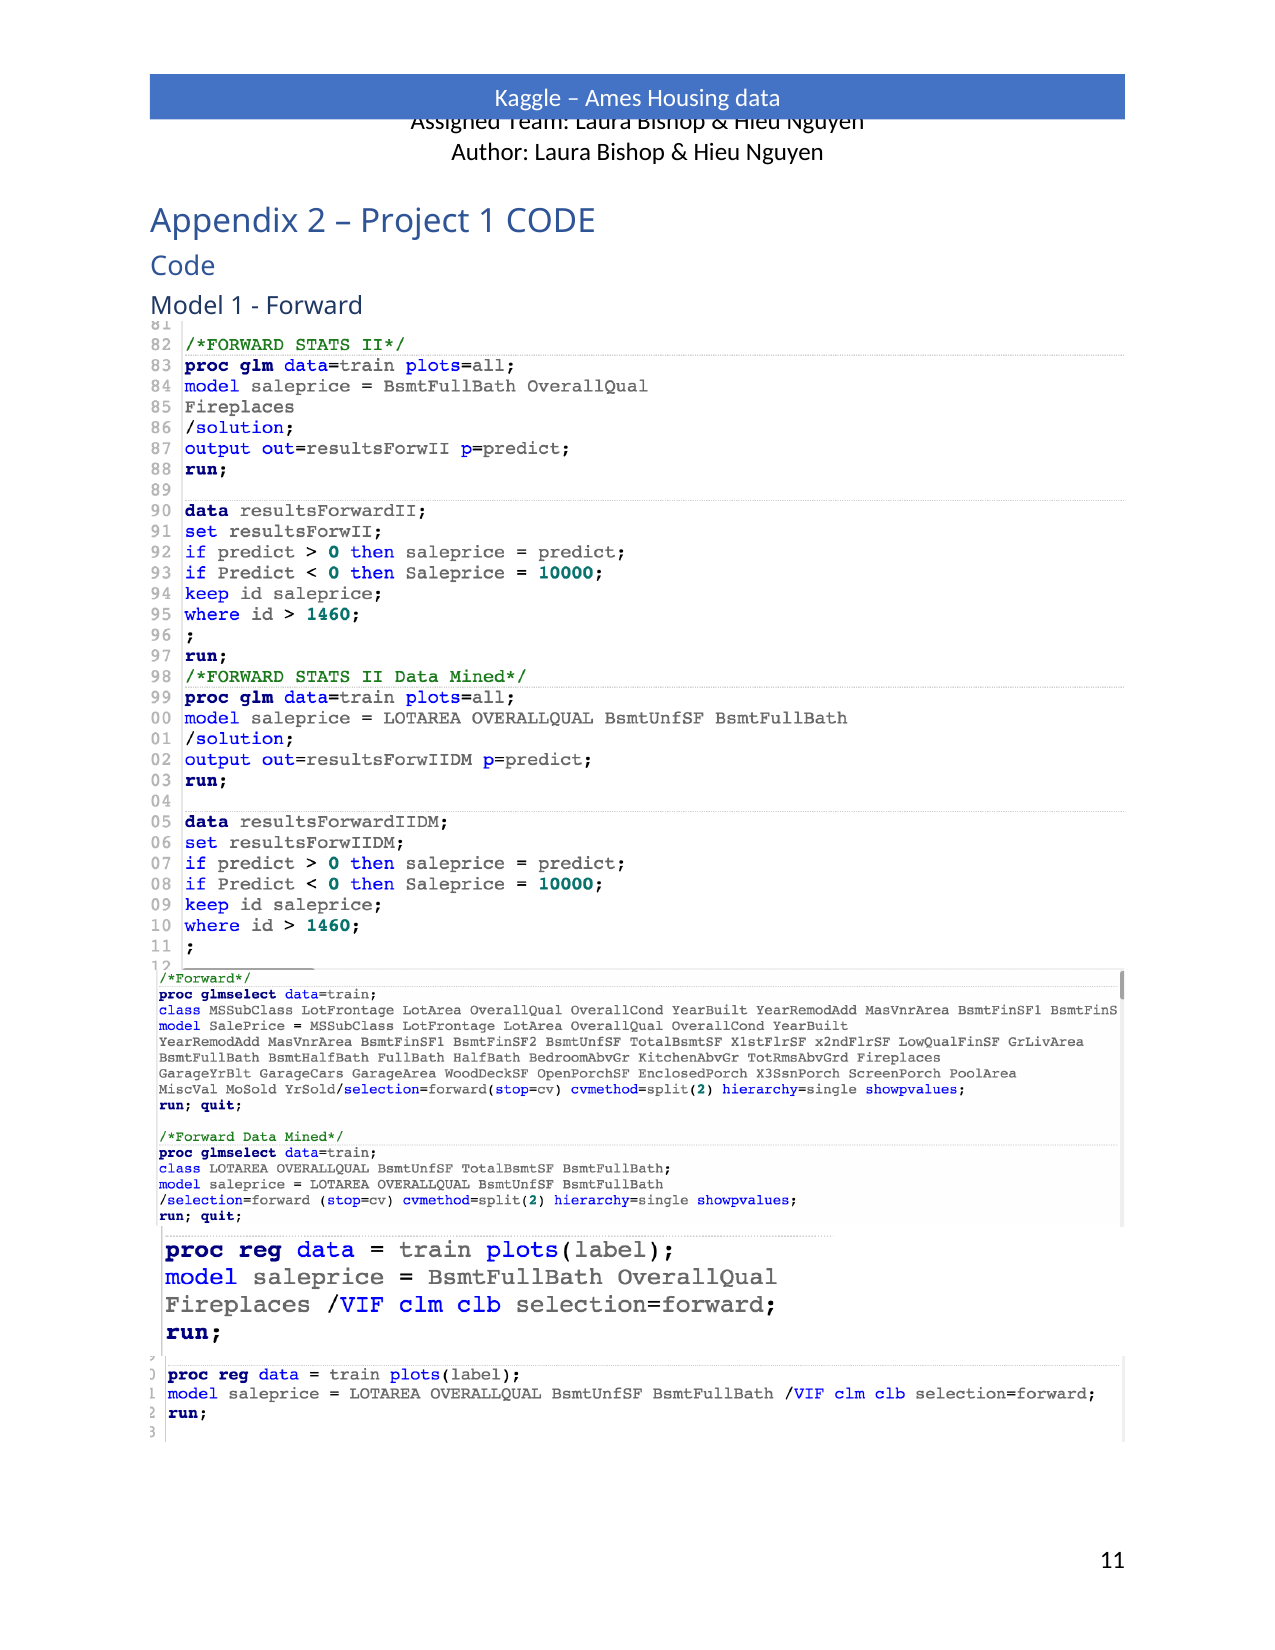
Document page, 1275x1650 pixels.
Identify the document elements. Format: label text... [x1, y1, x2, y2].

subtitle Model 1 - Forward [150, 288, 1125, 321]
subtitle Code [150, 247, 1125, 283]
picture [150, 321, 1125, 1442]
subtitle Appendix 2 – Project 1 CODE [150, 197, 1125, 242]
